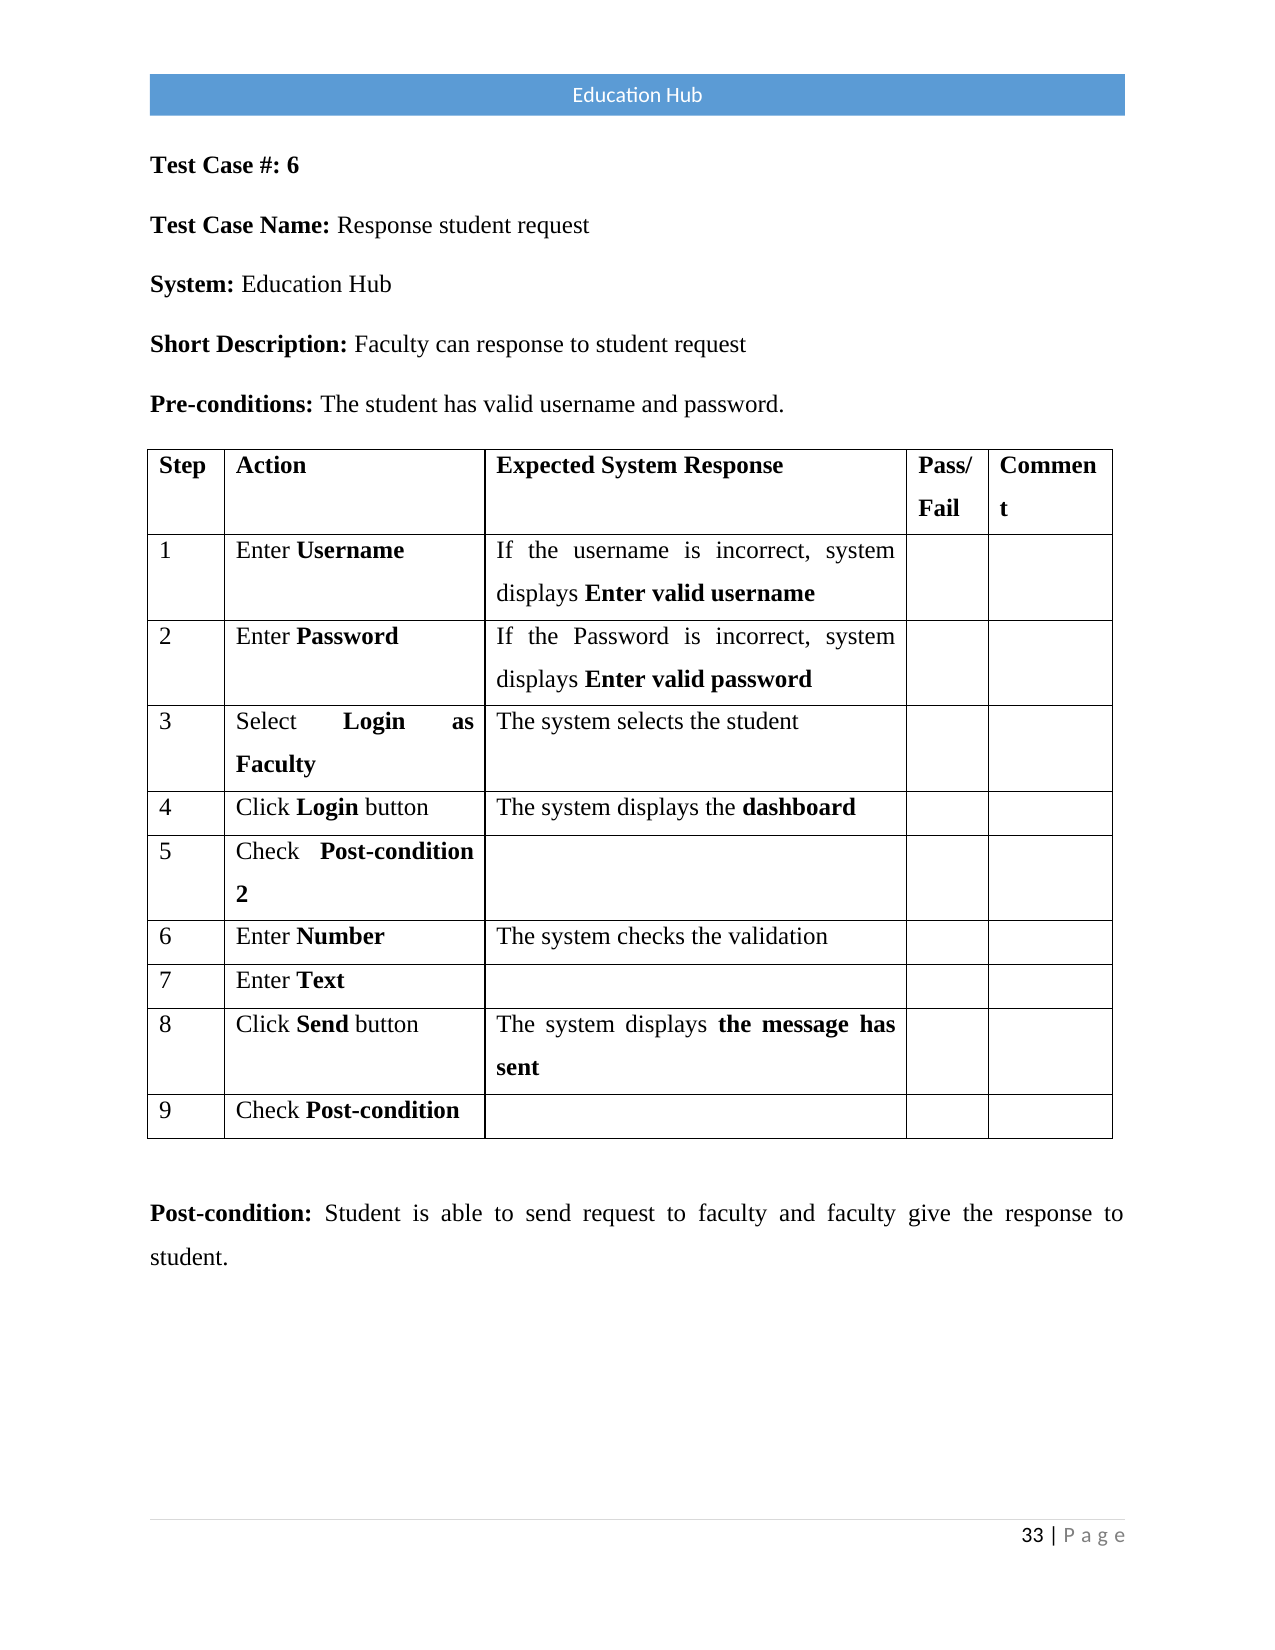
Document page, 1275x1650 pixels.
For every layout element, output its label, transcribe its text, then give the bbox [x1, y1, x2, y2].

table_cell [989, 1009, 1112, 1094]
table_cell 7 [148, 965, 224, 1008]
table_cell [989, 921, 1112, 964]
table_cell [907, 921, 988, 964]
table_header Comment [989, 450, 1112, 534]
table_cell 6 [148, 921, 224, 964]
table_cell Click Send button [225, 1009, 484, 1094]
table_cell If the Password is incorrect, system displays Enter valid password [486, 621, 906, 705]
table_cell The system displays the message has sent [486, 1009, 906, 1094]
table_cell The system displays the dashboard [486, 792, 906, 835]
table_cell 5 [148, 836, 224, 920]
table_cell [907, 965, 988, 1008]
table_cell 3 [148, 706, 224, 791]
table_cell [907, 1095, 988, 1138]
table_cell [486, 836, 906, 920]
text Post-condition: Student is able to send request to faculty and faculty give the response to student. [150, 1198, 1125, 1270]
table_cell [989, 1095, 1112, 1138]
table_cell Enter Number [225, 921, 484, 964]
table_cell Check Post-condition [225, 1095, 484, 1138]
table_header Expected System Response [486, 450, 906, 534]
table_cell [989, 706, 1112, 791]
table_cell 4 [148, 792, 224, 835]
text Test Case Name: Response student request [150, 210, 1125, 238]
table_cell [907, 1009, 988, 1094]
table_cell [989, 965, 1112, 1008]
text Pre-conditions: The student has valid username and password. [150, 389, 1125, 418]
table_cell The system checks the validation [486, 921, 906, 964]
table_cell [907, 836, 988, 920]
table_cell Enter Username [225, 535, 484, 620]
table_cell [907, 621, 988, 705]
text Test Case #: 6 [150, 150, 1125, 179]
table_cell [907, 535, 988, 620]
table_cell Click Login button [225, 792, 484, 835]
table_header Action [225, 450, 484, 534]
table_header Pass/Fail [907, 450, 988, 534]
table_cell 2 [148, 621, 224, 705]
table_cell [989, 621, 1112, 705]
table_cell [486, 1095, 906, 1138]
table_cell Check Post-condition 2 [225, 836, 484, 920]
table_cell [989, 792, 1112, 835]
text System: Education Hub [150, 269, 1125, 298]
table_cell The system selects the student [486, 706, 906, 791]
table_cell 8 [148, 1009, 224, 1094]
table_cell [486, 965, 906, 1008]
table_cell 9 [148, 1095, 224, 1138]
table_cell Enter Password [225, 621, 484, 705]
table_cell Select Login as Faculty [225, 706, 484, 791]
table_cell [989, 535, 1112, 620]
table_cell [907, 706, 988, 791]
table_cell If the username is incorrect, system displays Enter valid username [486, 535, 906, 620]
table_cell Enter Text [225, 965, 484, 1008]
table_cell 1 [148, 535, 224, 620]
table_header Step [148, 450, 224, 534]
table_cell [989, 836, 1112, 920]
text Short Description: Faculty can response to student request [150, 329, 1125, 358]
table_cell [907, 792, 988, 835]
